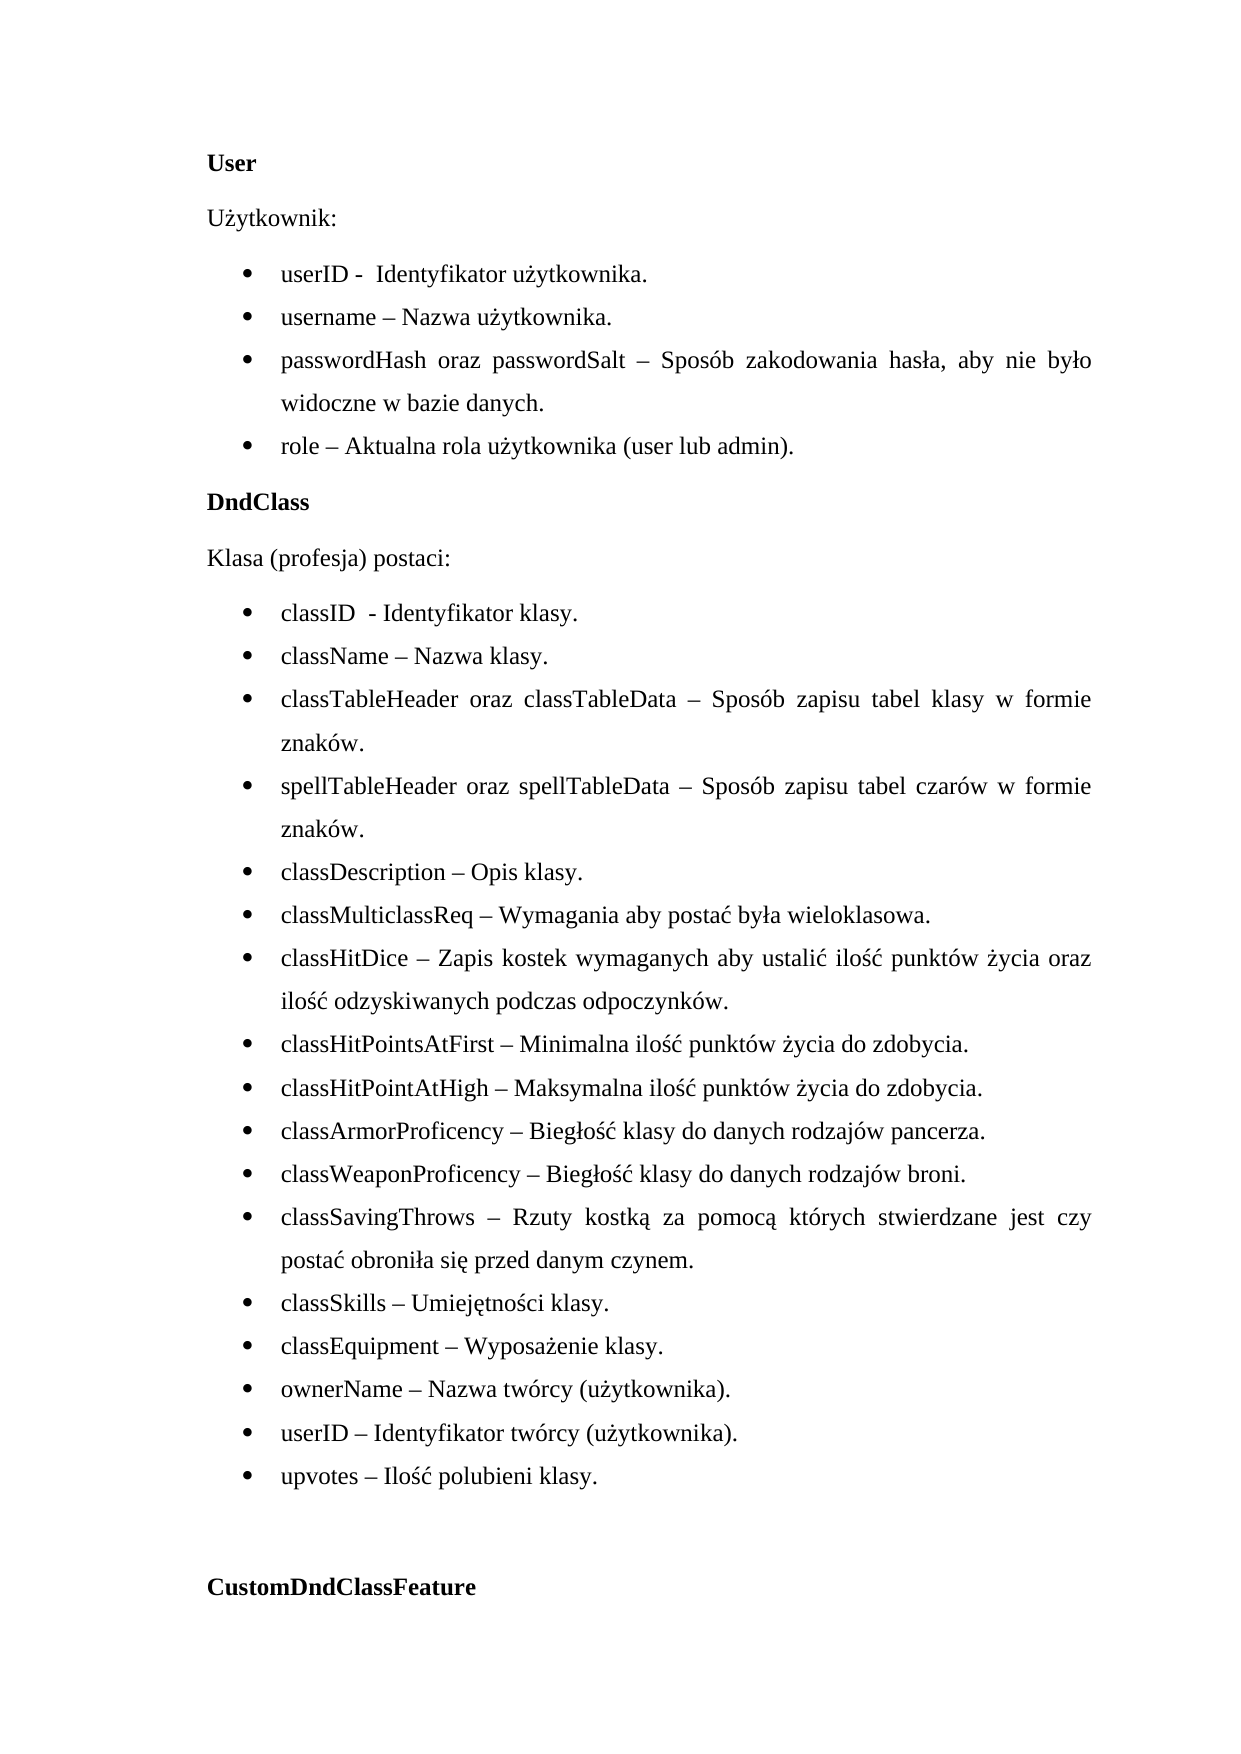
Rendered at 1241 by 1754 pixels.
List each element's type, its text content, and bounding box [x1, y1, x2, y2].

text Klasa (profesja) postaci: [148, 543, 1093, 571]
list classArmorProficency – Biegłość klasy do danych rodzajów pancerza. [243, 1116, 1093, 1144]
list username – Nazwa użytkownika. [243, 302, 1093, 331]
list classWeaponProficency – Biegłość klasy do danych rodzajów broni. [243, 1159, 1093, 1188]
list userID – Identyfikator twórcy (użytkownika). [243, 1418, 1093, 1446]
list upvotes – Ilość polubieni klasy. [243, 1461, 1093, 1489]
list classSkills – Umiejętności klasy. [243, 1288, 1093, 1317]
text DndClass [148, 487, 1093, 516]
list className – Nazwa klasy. [243, 641, 1093, 670]
list spellTableHeader oraz spellTableData – Sposób zapisu tabel czarów w formie znaków. [243, 771, 1093, 843]
list classMulticlassReq – Wymagania aby postać była wieloklasowa. [243, 900, 1093, 929]
list classID - Identyfikator klasy. [243, 598, 1093, 627]
list classDescription – Opis klasy. [243, 857, 1093, 886]
list classTableHeader oraz classTableData – Sposób zapisu tabel klasy w formie znaków. [243, 684, 1093, 756]
list passwordHash oraz passwordSalt – Sposób zakodowania hasła, aby nie było widoczne w bazie danych. [243, 345, 1093, 417]
list classEquipment – Wyposażenie klasy. [243, 1331, 1093, 1360]
list role – Aktualna rola użytkownika (user lub admin). [243, 431, 1093, 460]
list ownerName – Nazwa twórcy (użytkownika). [243, 1374, 1093, 1403]
text CustomDndClassFeature [148, 1572, 1093, 1601]
list classHitPointsAtFirst – Minimalna ilość punktów życia do zdobycia. [243, 1029, 1093, 1058]
list userID - Identyfikator użytkownika. [243, 259, 1093, 288]
list classSavingThrows – Rzuty kostką za pomocą których stwierdzane jest czy postać obroniła się przed danym czynem. [243, 1202, 1093, 1274]
list classHitDice – Zapis kostek wymaganych aby ustalić ilość punktów życia oraz ilość odzyskiwanych podczas odpoczynków. [243, 943, 1093, 1015]
text User [148, 148, 1093, 176]
list classHitPointAtHigh – Maksymalna ilość punktów życia do zdobycia. [243, 1073, 1093, 1101]
text Użytkownik: [148, 203, 1093, 232]
